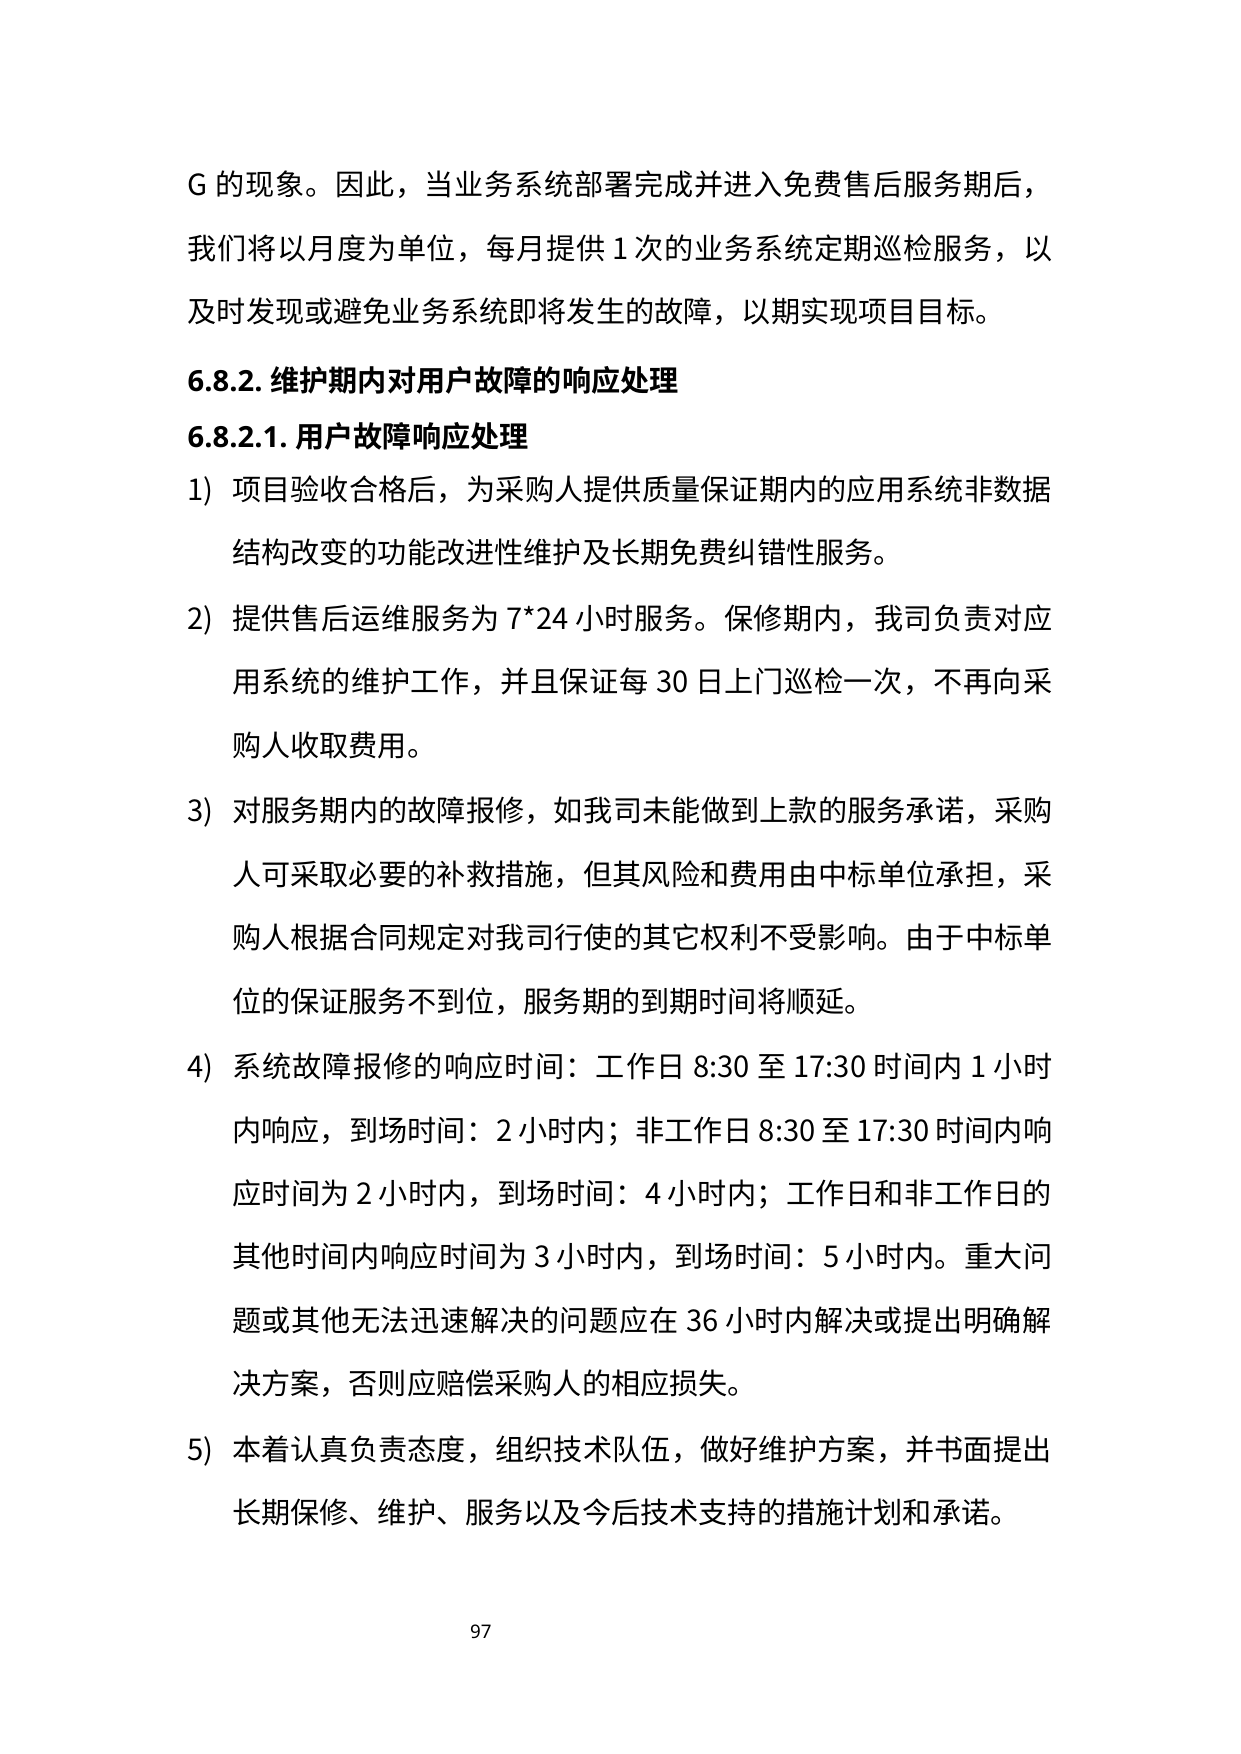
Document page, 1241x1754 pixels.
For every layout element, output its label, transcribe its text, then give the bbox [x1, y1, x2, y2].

list 提供售后运维服务为7*24小时服务。保修期内，我司负责对应用系统的维护工作，并且保证每30日上门巡检一次，不再向采购人收取费用。 [187, 595, 1053, 764]
list 系统故障报修的响应时间：工作日8:30至17:30时间内1小时内响应，到场时间：2小时内；非工作日8:30至17:30时间内响应时间为2小时内，到场时间：4小时内；工作日和非工作日的其他时间内响应时间为3小时内，到场时间：5小时内。重大问题或其他无法迅速解决的问题应在36小时内解决或提出明确解决方案，否则应赔偿采购人的相应损失。 [187, 1044, 1053, 1403]
subtitle 用户故障响应处理 [187, 413, 1053, 456]
subtitle 维护期内对用户故障的响应处理 [187, 357, 1053, 400]
list 项目验收合格后，为采购人提供质量保证期内的应用系统非数据结构改变的功能改进性维护及长期免费纠错性服务。 [187, 466, 1053, 572]
list 对服务期内的故障报修，如我司未能做到上款的服务承诺，采购人可采取必要的补救措施，但其风险和费用由中标单位承担，采购人根据合同规定对我司行使的其它权利不受影响。由于中标单位的保证服务不到位，服务期的到期时间将顺延。 [187, 788, 1053, 1020]
list 本着认真负责态度，组织技术队伍，做好维护方案，并书面提出长期保修、维护、服务以及今后技术支持的措施计划和承诺。 [187, 1426, 1053, 1532]
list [187, 162, 1053, 331]
